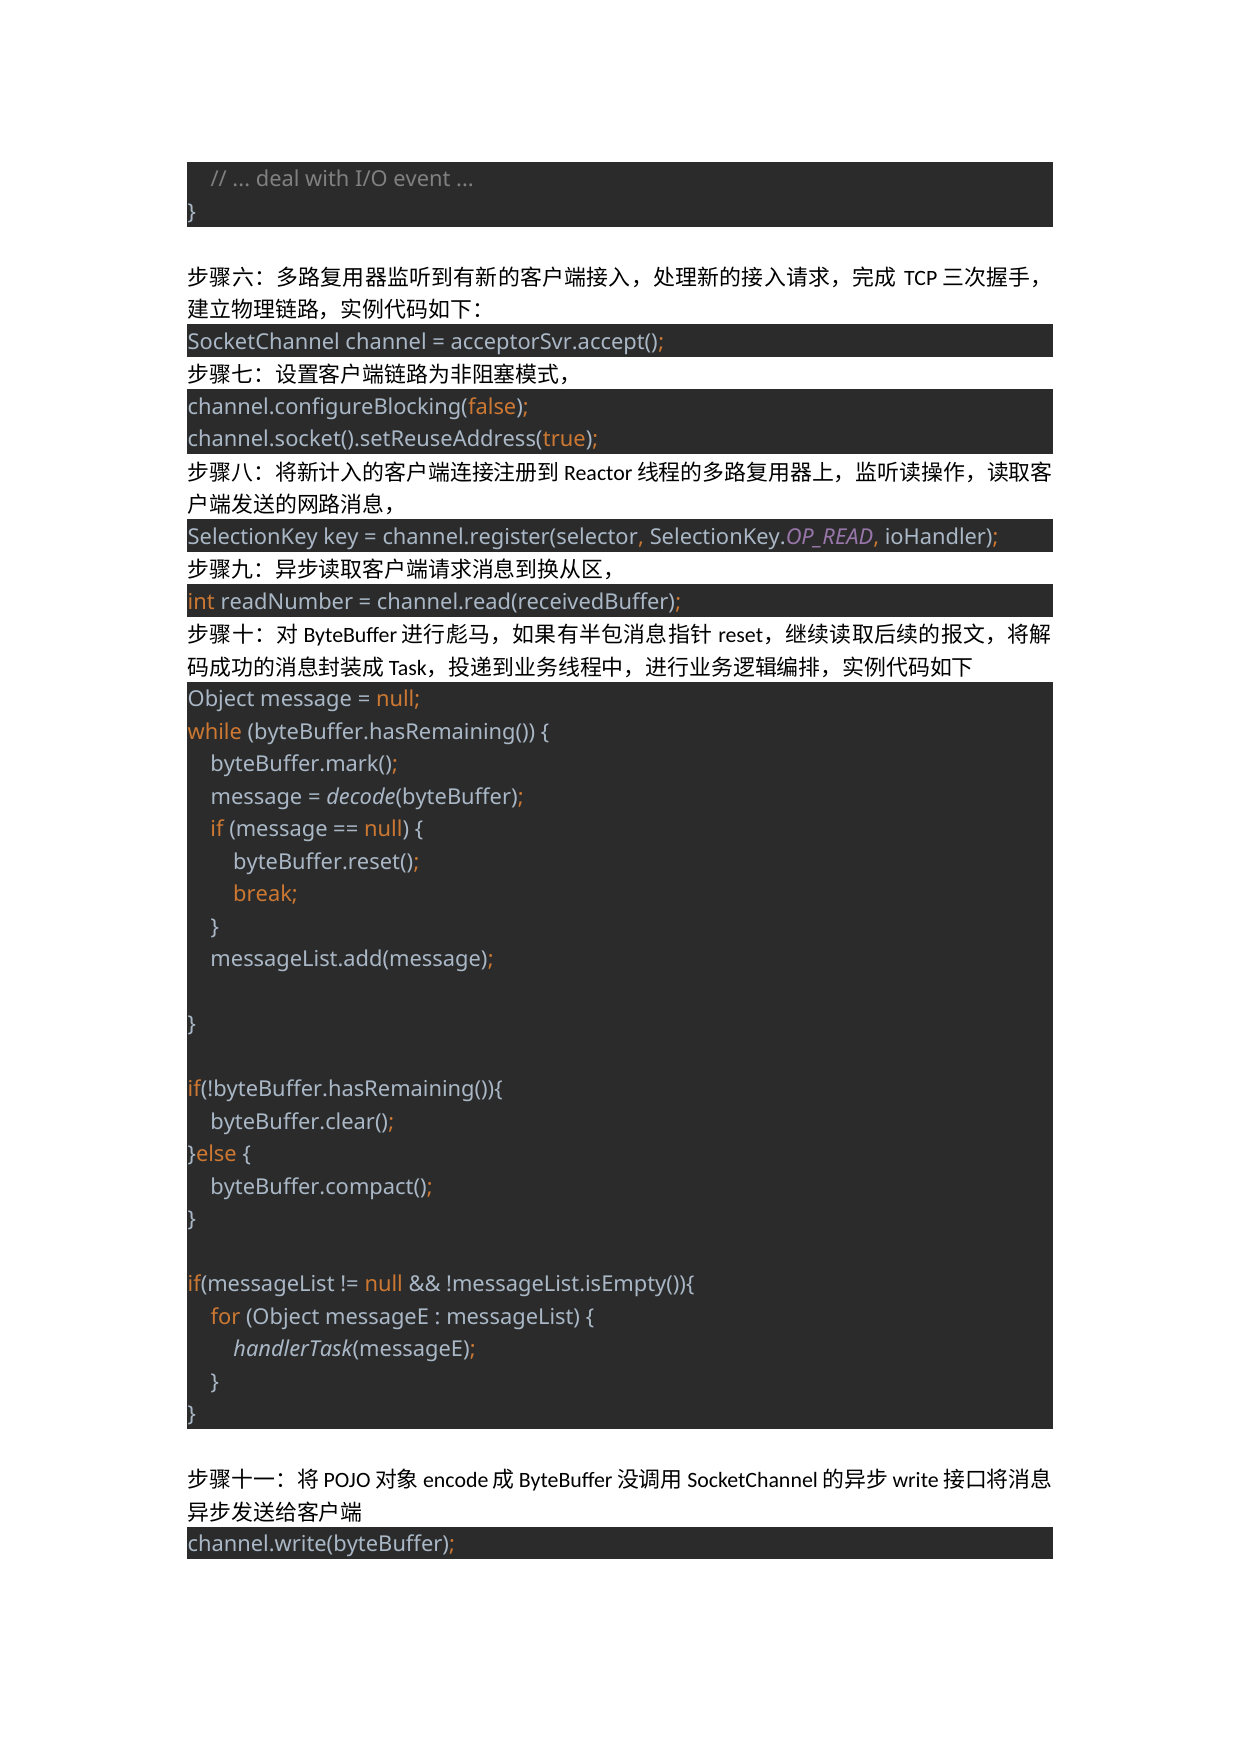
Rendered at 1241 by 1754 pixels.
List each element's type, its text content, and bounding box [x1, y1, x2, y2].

text 步骤八：将新计入的客户端连接注册到Reactor线程的多路复用器上，监听读操作，读取客户端发送的网路消息， [187, 454, 1053, 519]
text int readNumber = channel.read(receivedBuffer); [187, 584, 1053, 617]
text 步骤六：多路复用器监听到有新的客户端接入，处理新的接入请求，完成TCP三次握手，建立物理链路，实例代码如下： [187, 259, 1053, 324]
text channel.write(byteBuffer); [187, 1527, 1053, 1559]
text SelectionKey key = channel.register(selector, SelectionKey.OP_READ, ioHandler); [187, 519, 1053, 552]
text 步骤十一：将POJO对象encode成ByteBuffer没调用SocketChannel的异步write接口将消息异步发送给客户端 [187, 1462, 1053, 1527]
text 步骤七：设置客户端链路为非阻塞模式， [187, 357, 1053, 389]
text 步骤十：对ByteBuffer进行彪马，如果有半包消息指针reset，继续读取后续的报文，将解码成功的消息封装成Task，投递到业务线程中，进行业务逻辑编排，实例代码如下 [187, 617, 1053, 682]
text channel.configureBlocking(false); channel.socket().setReuseAddress(true); [187, 389, 1053, 454]
text 步骤九：异步读取客户端请求消息到换从区， [187, 552, 1053, 584]
text Object message = null; while (byteBuffer.hasRemaining()) { byteBuffer.mark(); message = decode(byteBuffer); if (message == null) { byteBuffer.reset(); break; } messageList.add(message); } if(!byteBuffer.hasRemaining()){ byteBuffer.clear(); }else { byteBuffer.compact(); } if(messageList != null && !messageList.isEmpty()){ for (Object messageE : messageList) { handlerTask(messageE); } } [187, 682, 1053, 1429]
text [187, 162, 1053, 227]
text SocketChannel channel = acceptorSvr.accept(); [187, 324, 1053, 357]
